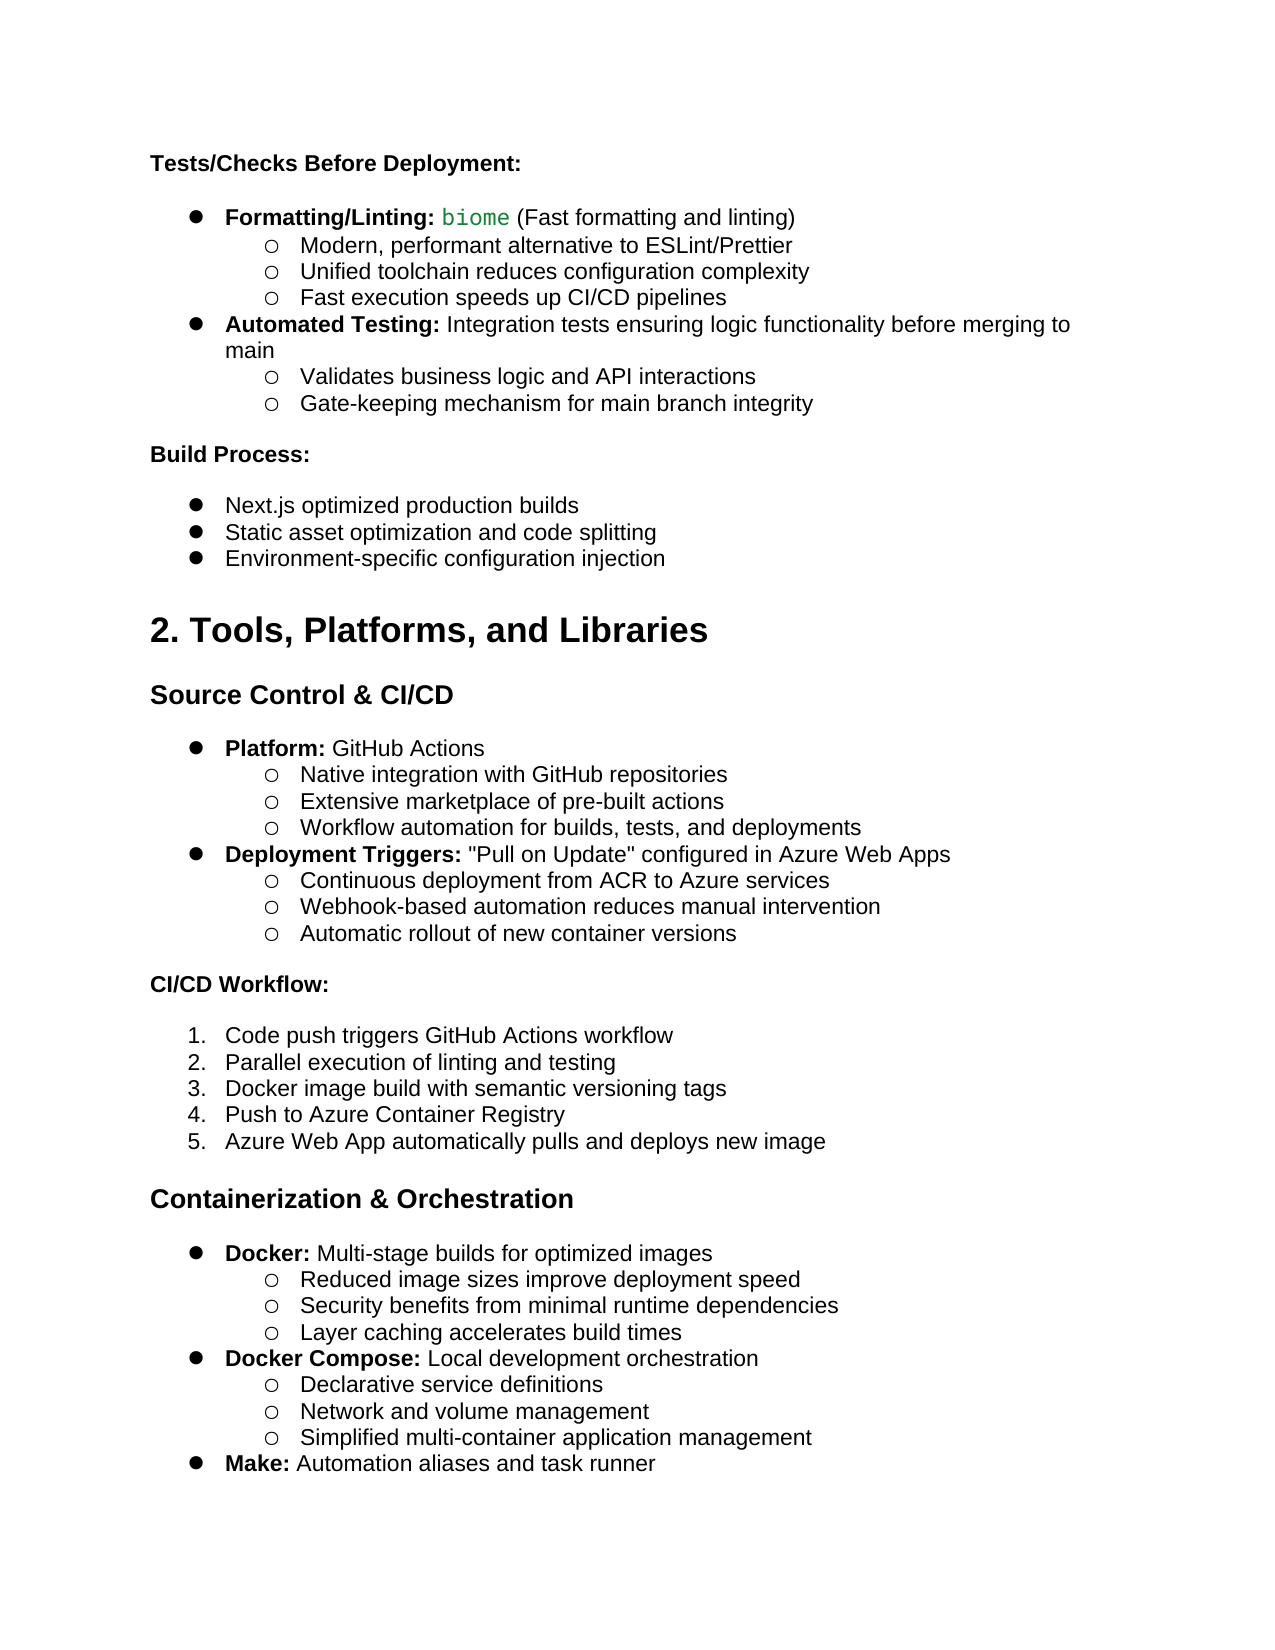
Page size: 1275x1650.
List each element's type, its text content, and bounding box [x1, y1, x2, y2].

list Native integration with GitHub repositories [262, 761, 1125, 788]
subtitle 2. Tools, Platforms, and Libraries [150, 609, 1125, 650]
subtitle Containerization & Orchestration [150, 1183, 1125, 1214]
list Next.js optimized production builds [187, 492, 1125, 519]
list Azure Web App automatically pulls and deploys new image [187, 1128, 1125, 1154]
list Unified toolchain reduces configuration complexity [262, 258, 1125, 284]
list Automatic rollout of new container versions [262, 919, 1125, 946]
list Modern, performant alternative to ESLint/Prettier [262, 232, 1125, 258]
list Reduced image sizes improve deployment speed [262, 1266, 1125, 1292]
list Docker: Multi-stage builds for optimized images [187, 1239, 1125, 1266]
list Validates business logic and API interactions [262, 363, 1125, 390]
list Make: Automation aliases and task runner [187, 1450, 1125, 1477]
text CI/CD Workflow: [150, 971, 1125, 997]
list Webhook-based automation reduces manual intervention [262, 893, 1125, 919]
list Environment-specific configuration injection [187, 545, 1125, 571]
list Push to Azure Container Registry [187, 1101, 1125, 1128]
list Code push triggers GitHub Actions workflow [187, 1022, 1125, 1049]
subtitle Source Control & CI/CD [150, 679, 1125, 710]
list Workflow automation for builds, tests, and deployments [262, 814, 1125, 841]
text Build Process: [150, 441, 1125, 467]
list Security benefits from minimal runtime dependencies [262, 1292, 1125, 1318]
list Gate-keeping mechanism for main branch integrity [262, 390, 1125, 416]
list Network and volume management [262, 1398, 1125, 1424]
list Fast execution speeds up CI/CD pipelines [262, 284, 1125, 311]
list Docker image build with semantic versioning tags [187, 1075, 1125, 1101]
list Docker Compose: Local development orchestration [187, 1345, 1125, 1371]
text Tests/Checks Before Deployment: [150, 150, 1125, 176]
list Extensive marketplace of pre-built actions [262, 788, 1125, 814]
list Formatting/Linting: biome (Fast formatting and linting) [187, 201, 1125, 232]
list Continuous deployment from ACR to Azure services [262, 867, 1125, 893]
list Layer caching accelerates build times [262, 1318, 1125, 1345]
list Platform: GitHub Actions [187, 735, 1125, 761]
list Static asset optimization and code splitting [187, 519, 1125, 545]
list Deployment Triggers: "Pull on Update" configured in Azure Web Apps [187, 841, 1125, 867]
list Declarative service definitions [262, 1371, 1125, 1398]
list Parallel execution of linting and testing [187, 1049, 1125, 1075]
list Simplified multi-container application management [262, 1424, 1125, 1450]
list Automated Testing: Integration tests ensuring logic functionality before merging to main [187, 311, 1125, 363]
